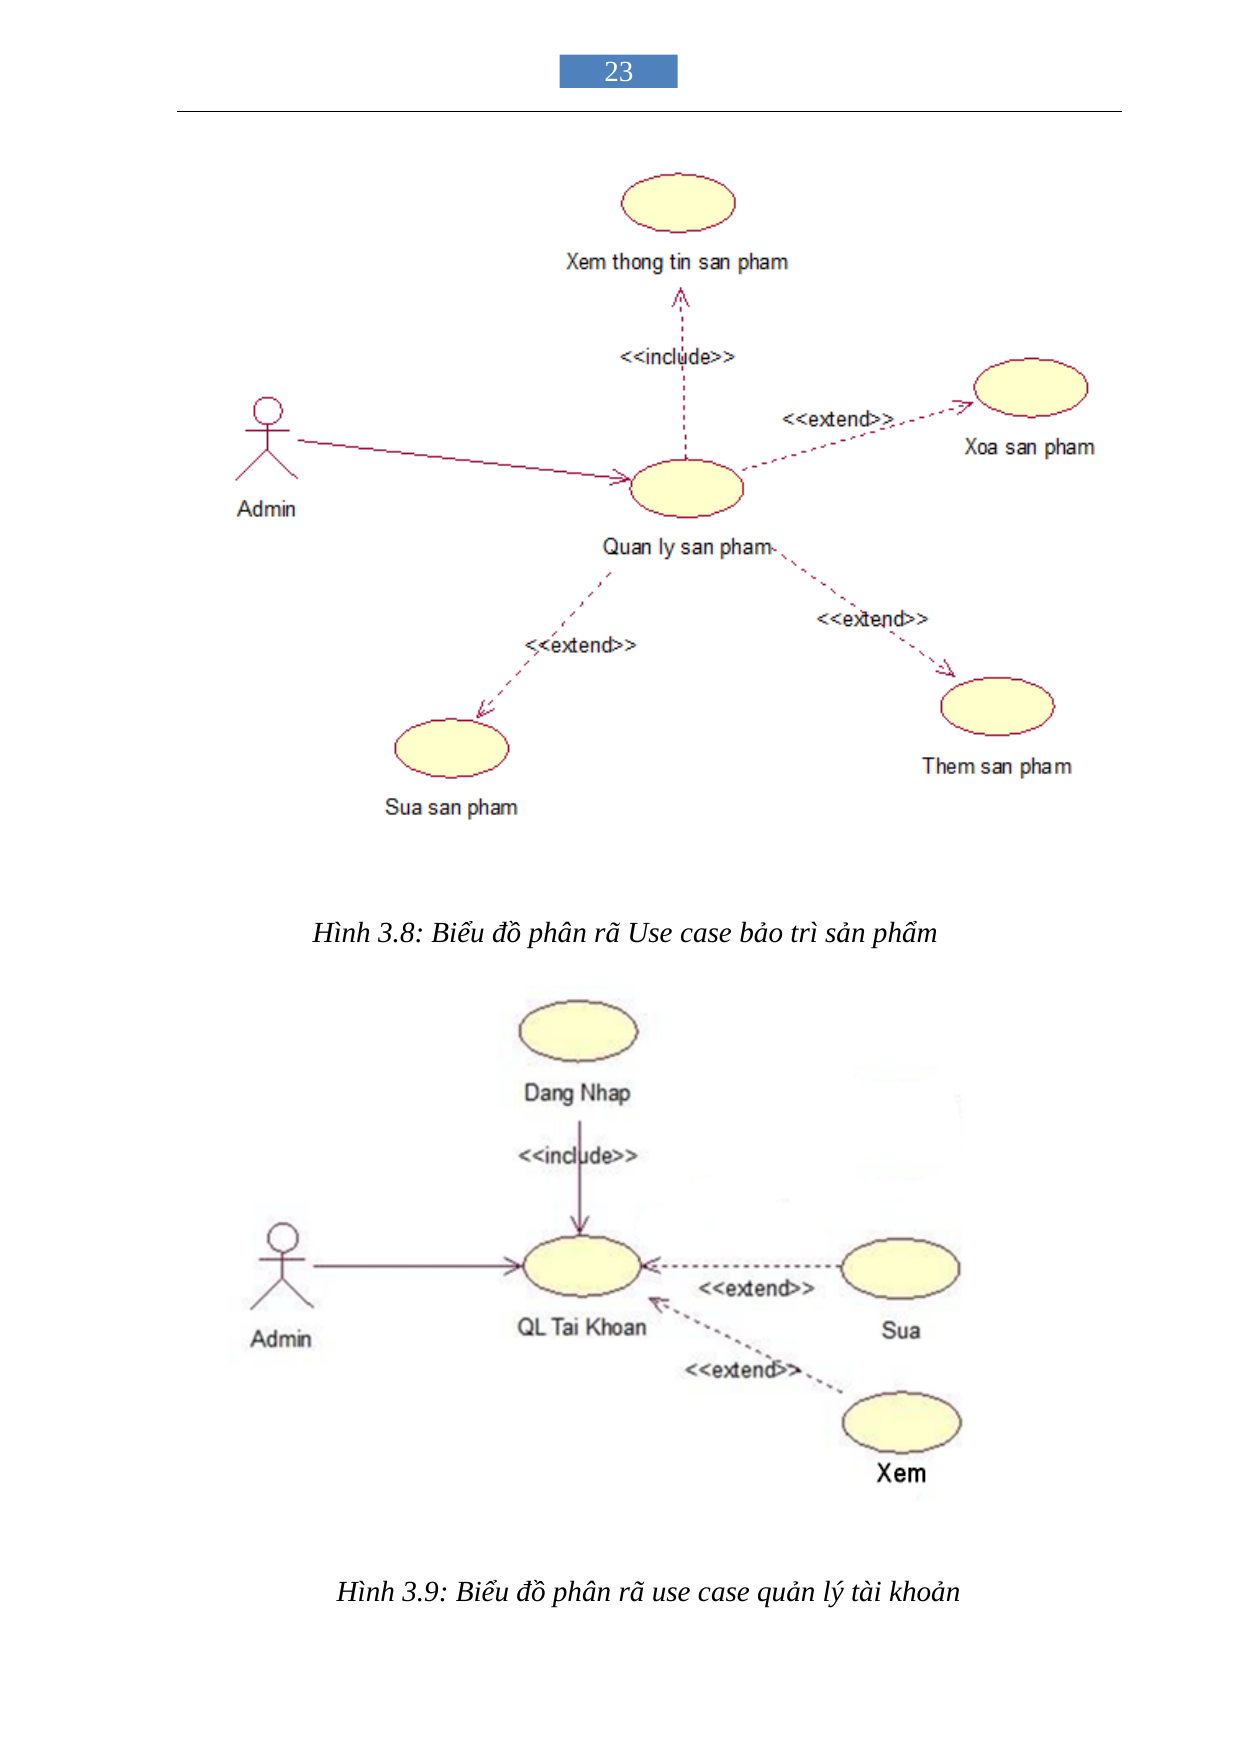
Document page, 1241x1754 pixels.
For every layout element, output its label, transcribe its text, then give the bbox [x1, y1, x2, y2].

picture [177, 977, 1123, 1545]
picture [177, 127, 1125, 905]
